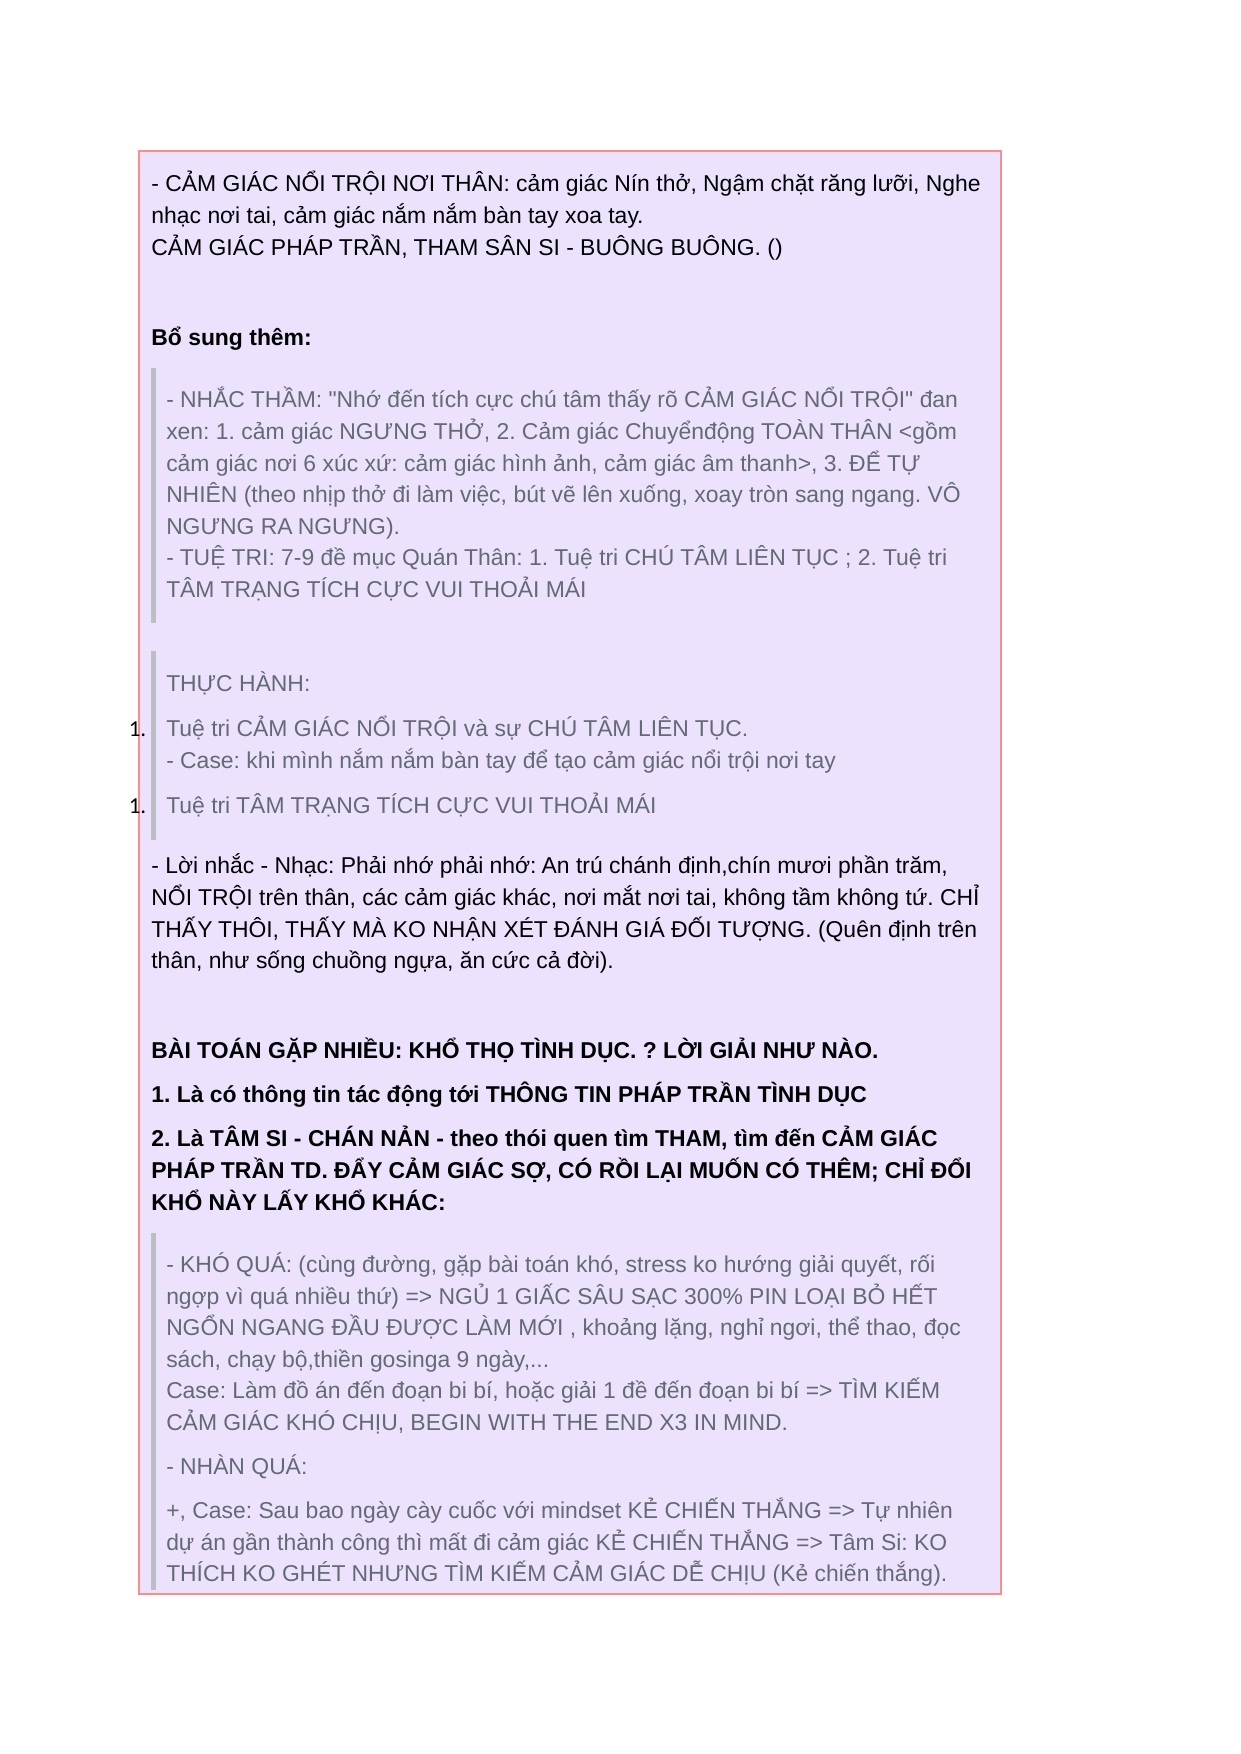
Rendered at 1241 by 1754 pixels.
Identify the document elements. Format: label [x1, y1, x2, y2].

table_header [140, 152, 1000, 1593]
